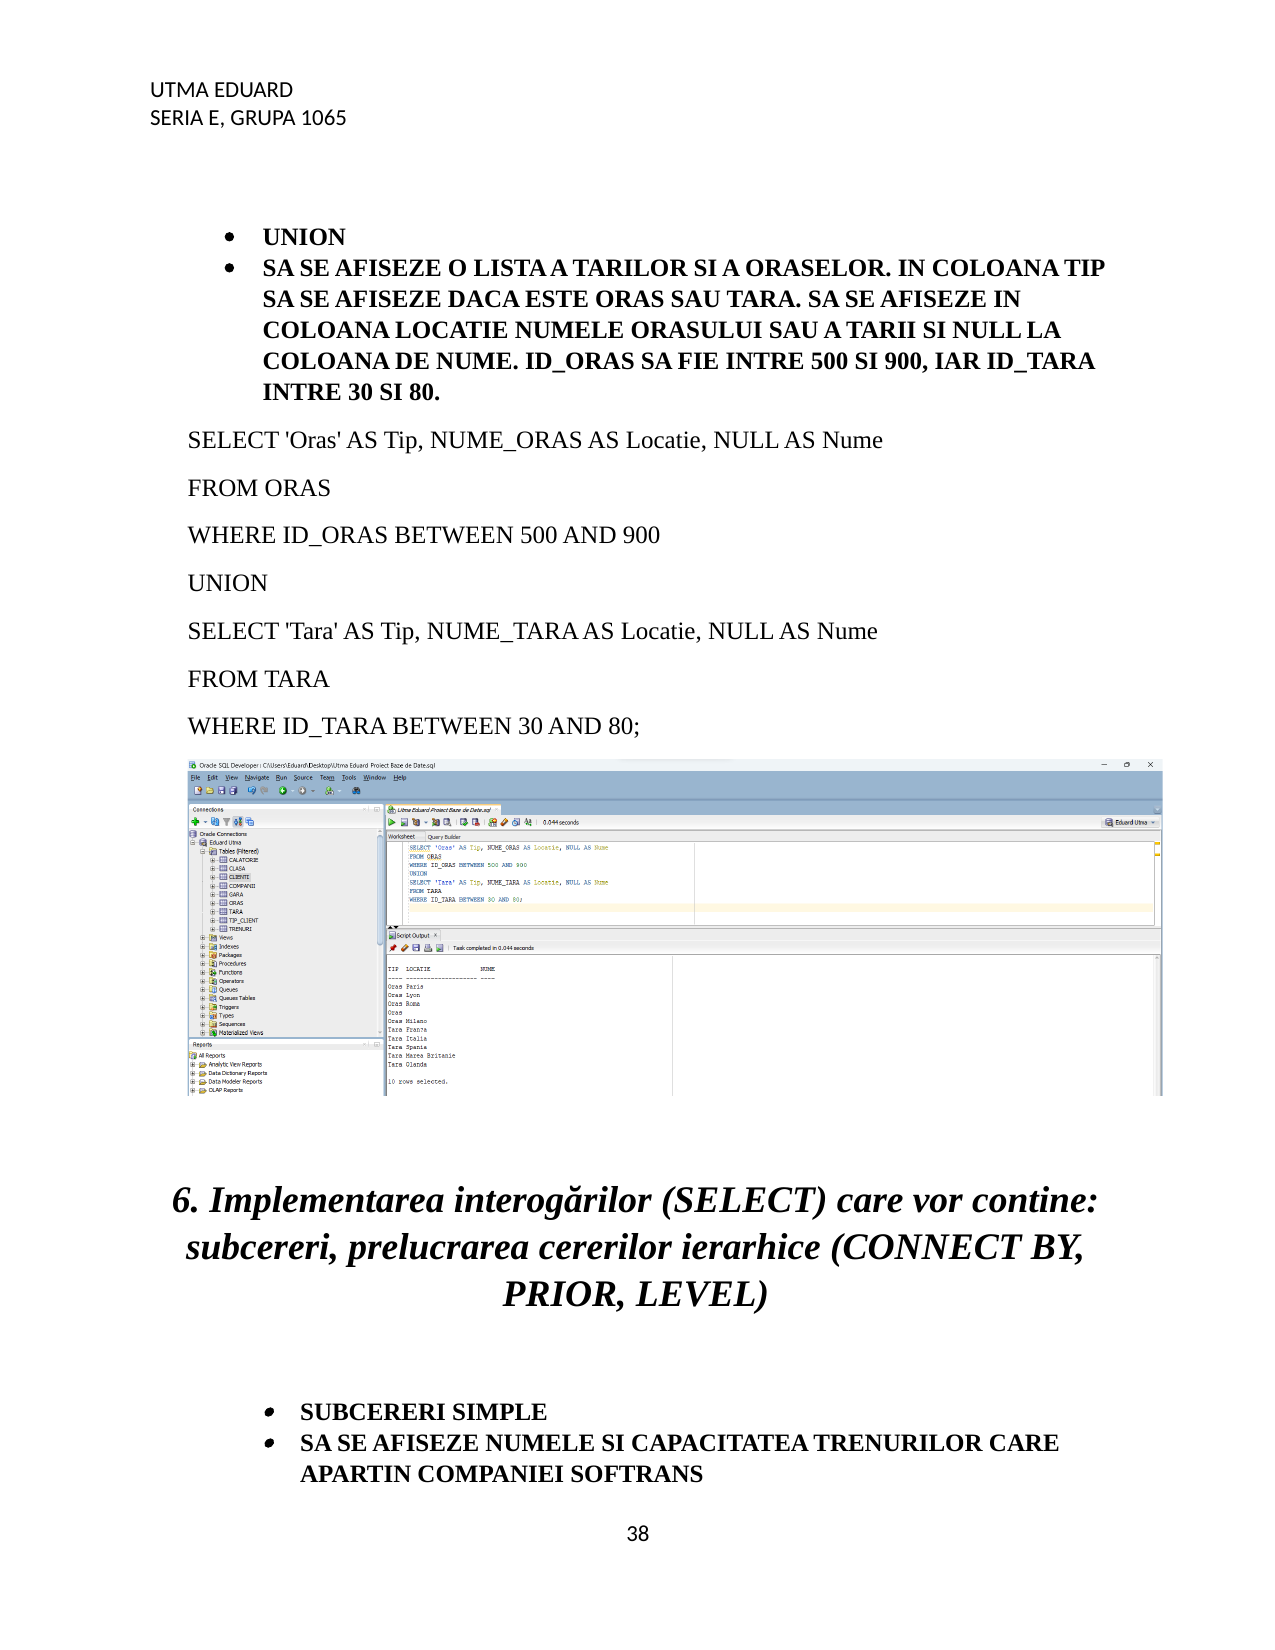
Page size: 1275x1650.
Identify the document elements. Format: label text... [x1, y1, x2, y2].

list SA SE AFISEZE O LISTA A TARILOR SI A ORASELOR. IN COLOANA TIP SA SE AFISEZE DACA ESTE ORAS SAU TARA. SA SE AFISEZE IN COLOANA LOCATIE NUMELE ORASULUI SAU A TARII SI NULL LA COLOANA DE NUME. ID_ORAS SA FIE INTRE 500 SI 900, IAR ID_TARA INTRE 30 SI 80. [225, 253, 1125, 406]
text FROM ORAS [187, 473, 1125, 502]
text SELECT 'Tara' AS Tip, NUME_TARA AS Locatie, NULL AS Nume [187, 616, 1125, 645]
text SELECT 'Oras' AS Tip, NUME_ORAS AS Locatie, NULL AS Nume [187, 425, 1125, 454]
text 6. Implementarea interogărilor (SELECT) care vor contine: subcereri, prelucrarea cererilor ierarhice (CONNECT BY, PRIOR, LEVEL) [150, 1178, 1125, 1314]
list UNION [225, 222, 1125, 251]
text FROM TARA [187, 664, 1125, 692]
list SA SE AFISEZE NUMELE SI CAPACITATEA TRENURILOR CARE APARTIN COMPANIEI SOFTRANS [262, 1428, 1125, 1488]
picture [187, 759, 1163, 1096]
text WHERE ID_TARA BETWEEN 30 AND 80; [187, 711, 1125, 740]
text WHERE ID_ORAS BETWEEN 500 AND 900 [187, 521, 1125, 549]
list SUBCERERI SIMPLE [262, 1397, 1125, 1426]
text UNION [187, 568, 1125, 597]
